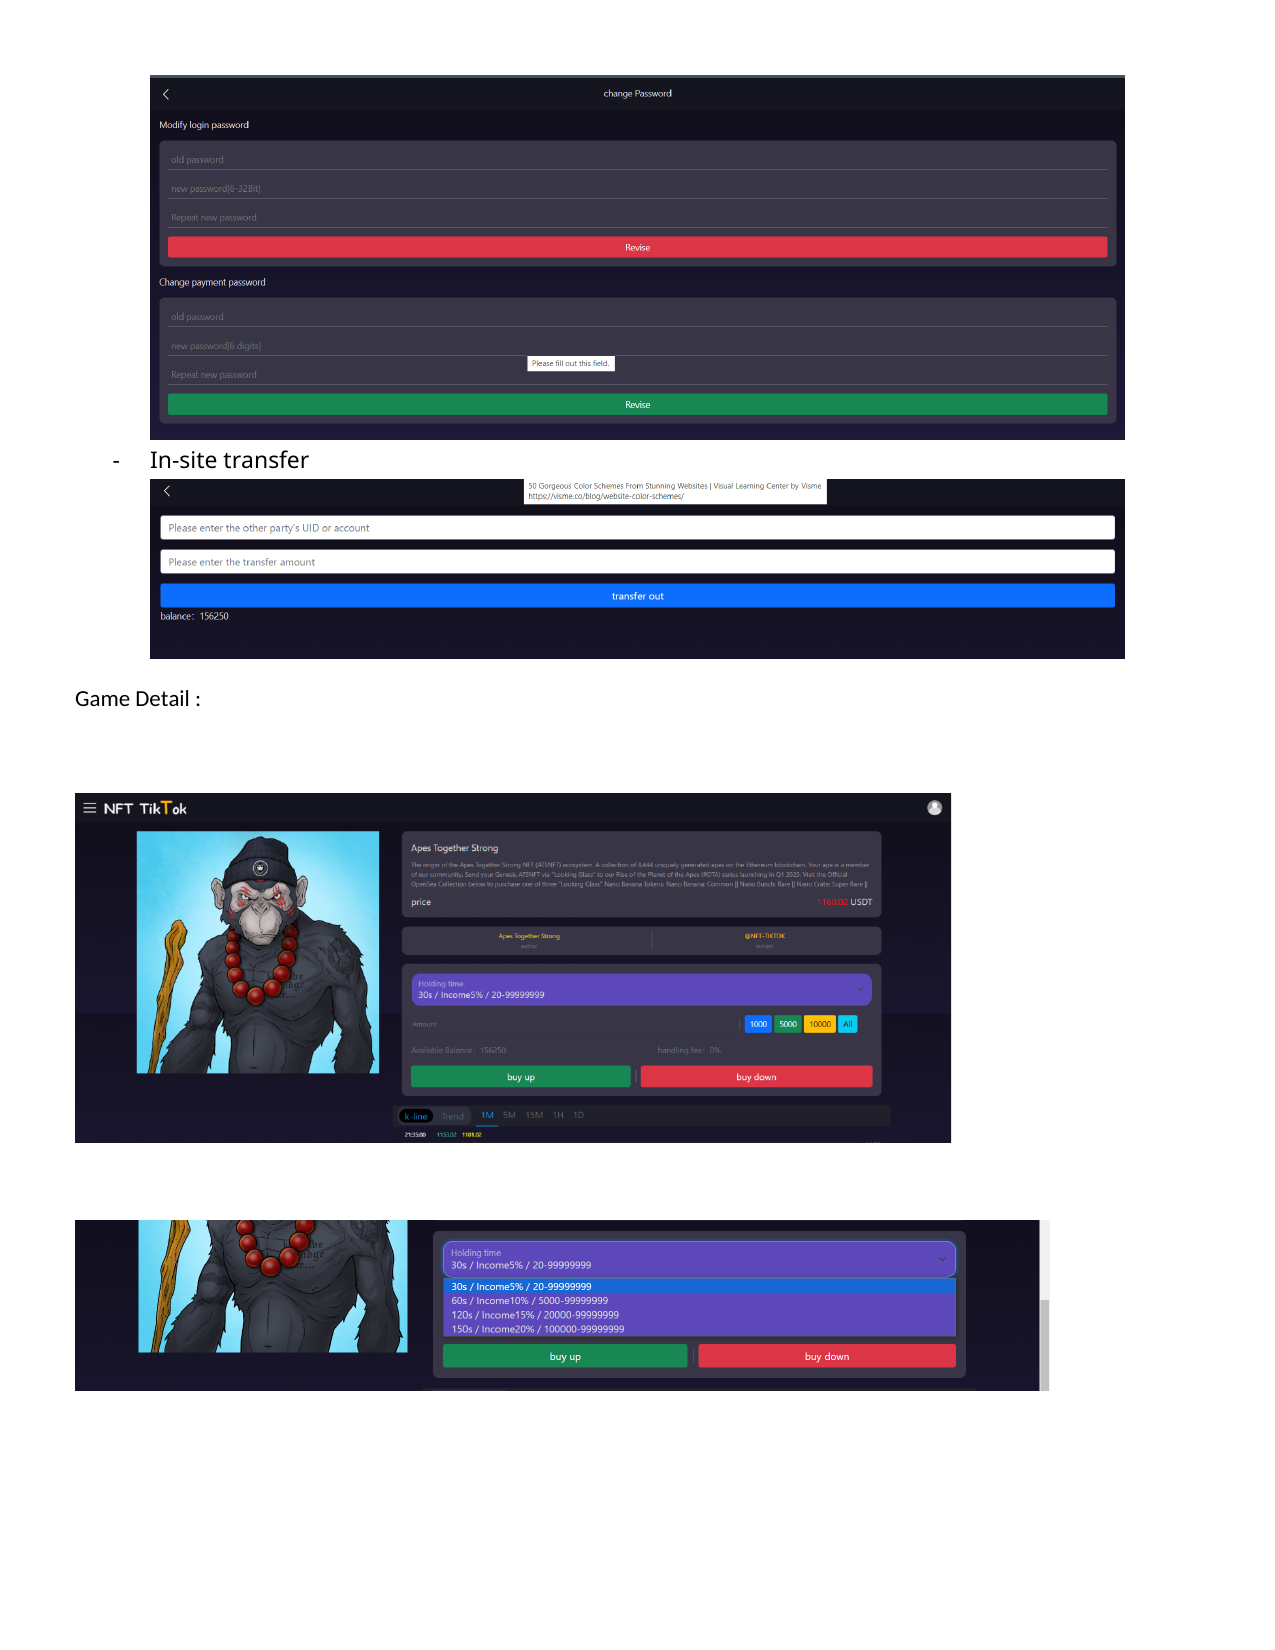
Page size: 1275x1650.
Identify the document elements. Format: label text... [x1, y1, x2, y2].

picture [75, 1220, 1050, 1391]
picture [150, 479, 1125, 659]
list In-site transfer [112, 444, 1200, 475]
picture [75, 793, 952, 1143]
picture [150, 75, 1125, 440]
text Game Detail : [75, 684, 1200, 712]
